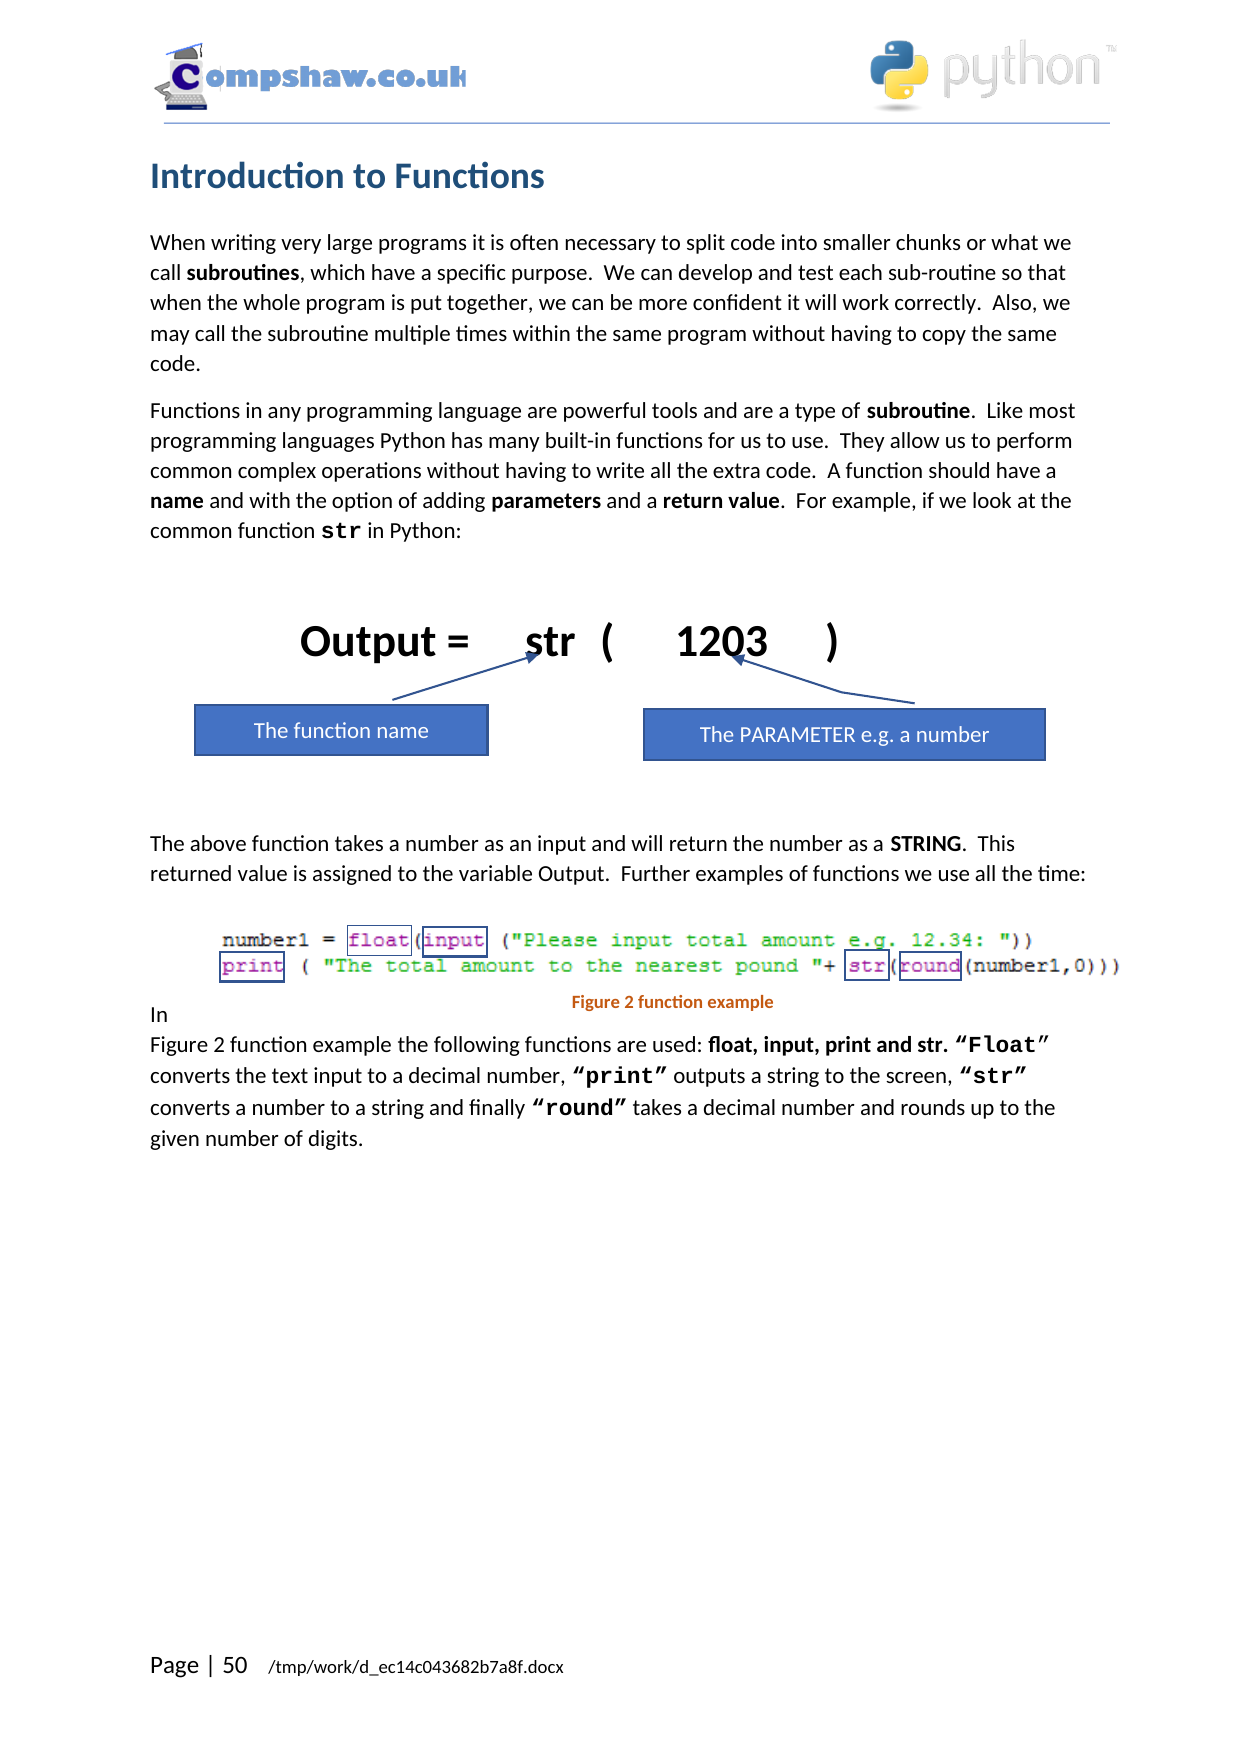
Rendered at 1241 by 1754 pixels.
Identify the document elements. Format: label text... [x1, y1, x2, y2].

picture [150, 41, 466, 110]
subtitle Introduction to Functions [150, 152, 1090, 198]
picture [424, 932, 486, 955]
picture [221, 953, 283, 977]
picture [218, 932, 1125, 977]
picture [846, 951, 888, 977]
picture [348, 932, 411, 955]
picture [863, 30, 1160, 115]
text Functions in any programming language are powerful tools and are a type of subroutine. Like most programming languages Python has many built-in functions for us to use. They allow us to perform common complex operations without having to write all the extra code. A function should have a name and with the option of adding parameters and a return value. For example, if we look at the common function str in Python: [150, 396, 1090, 546]
text The above function takes a number as an input and will return the number as a STRING. This returned value is assigned to the variable Output. Further examples of functions we use all the time: [150, 829, 1090, 887]
text Output = str ( 1203 ) [225, 612, 1090, 667]
picture [901, 953, 960, 977]
text When writing very large programs it is often necessary to split code into smaller chunks or what we call subroutines, which have a specific purpose. We can develop and test each sub-routine so that when the whole program is put together, we can be more confident it will work correctly. Also, we may call the subroutine multiple times within the same program without having to copy the same code. [150, 228, 1090, 377]
